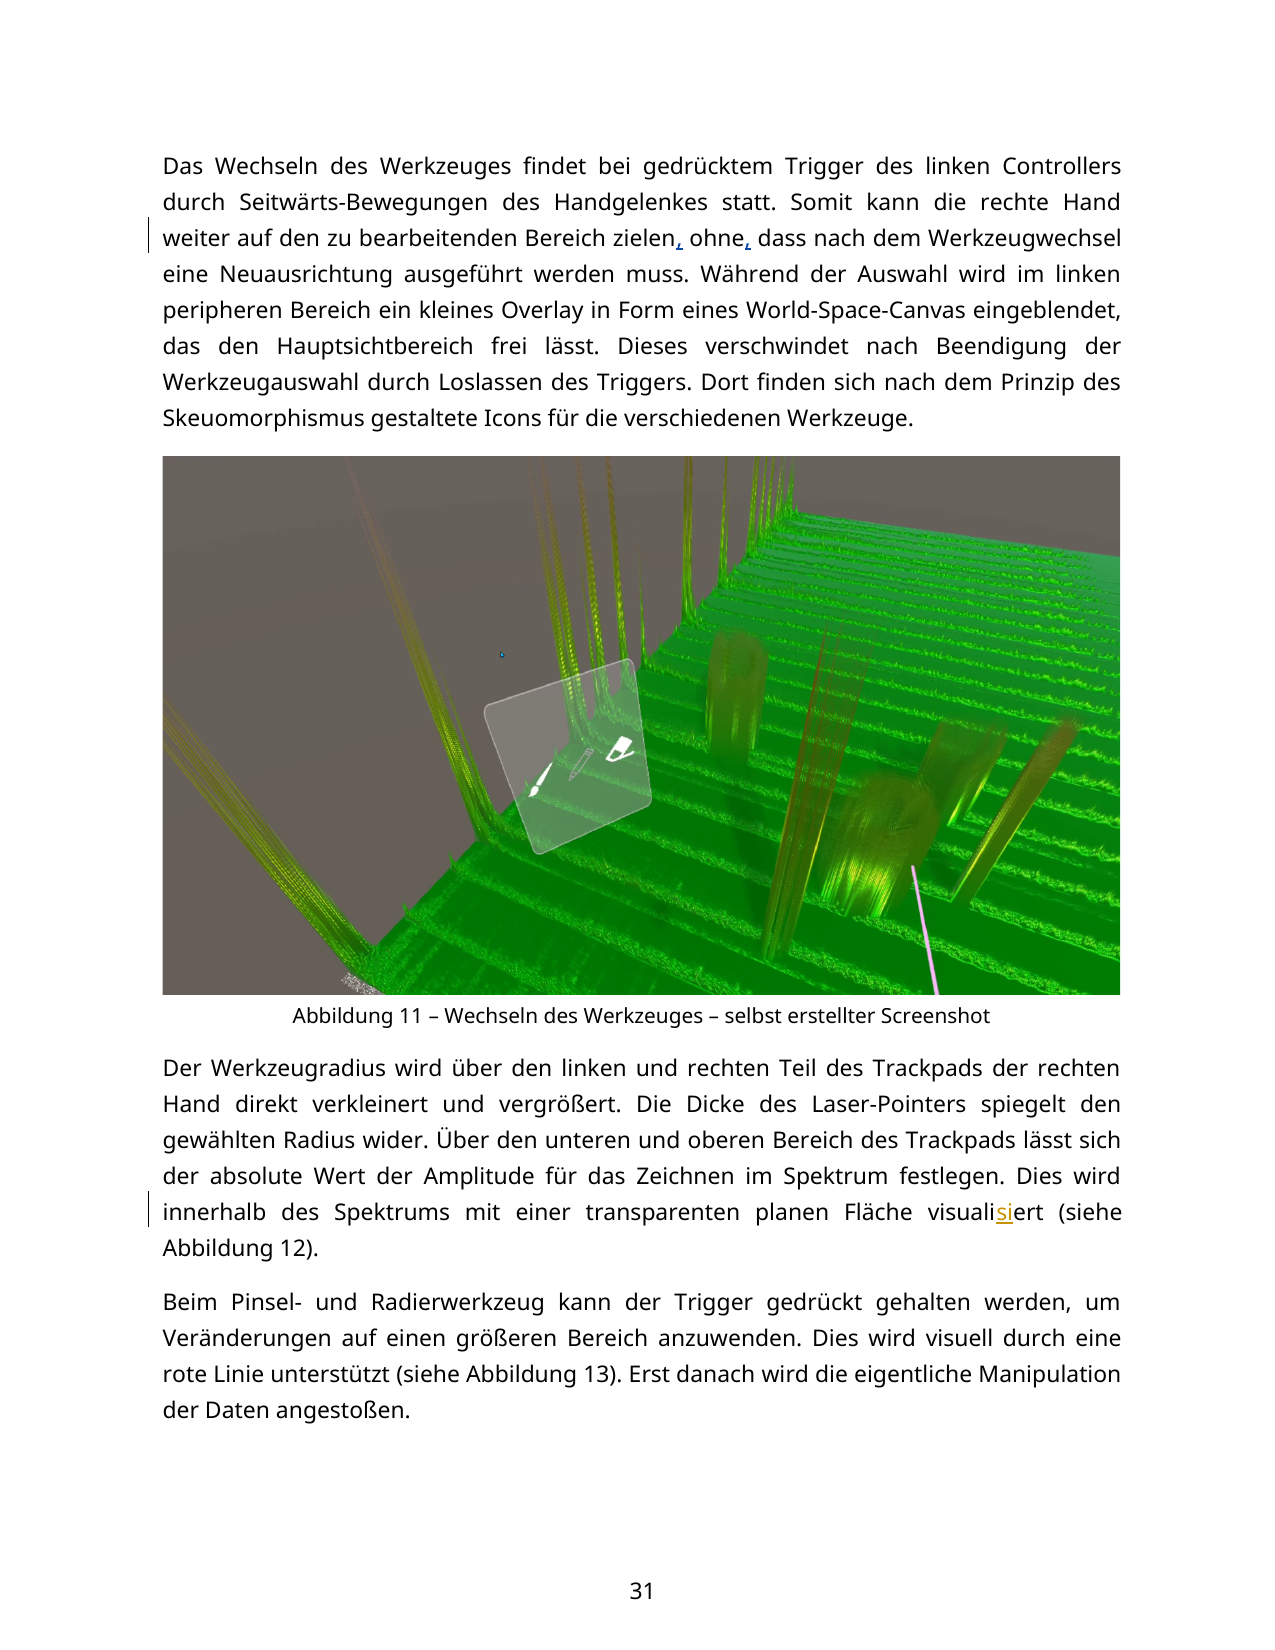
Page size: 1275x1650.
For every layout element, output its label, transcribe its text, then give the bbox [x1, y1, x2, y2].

picture [162, 456, 1121, 995]
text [162, 150, 1122, 433]
text Beim Pinsel- und Radierwerkzeug kann der Trigger gedrückt gehalten werden, um Veränderungen auf einen größeren Bereich anzuwenden. Dies wird visuell durch eine rote Linie unterstützt (siehe Abbildung 13). Erst danach wird die eigentliche Manipulation der Daten angestoßen. [162, 1286, 1122, 1425]
